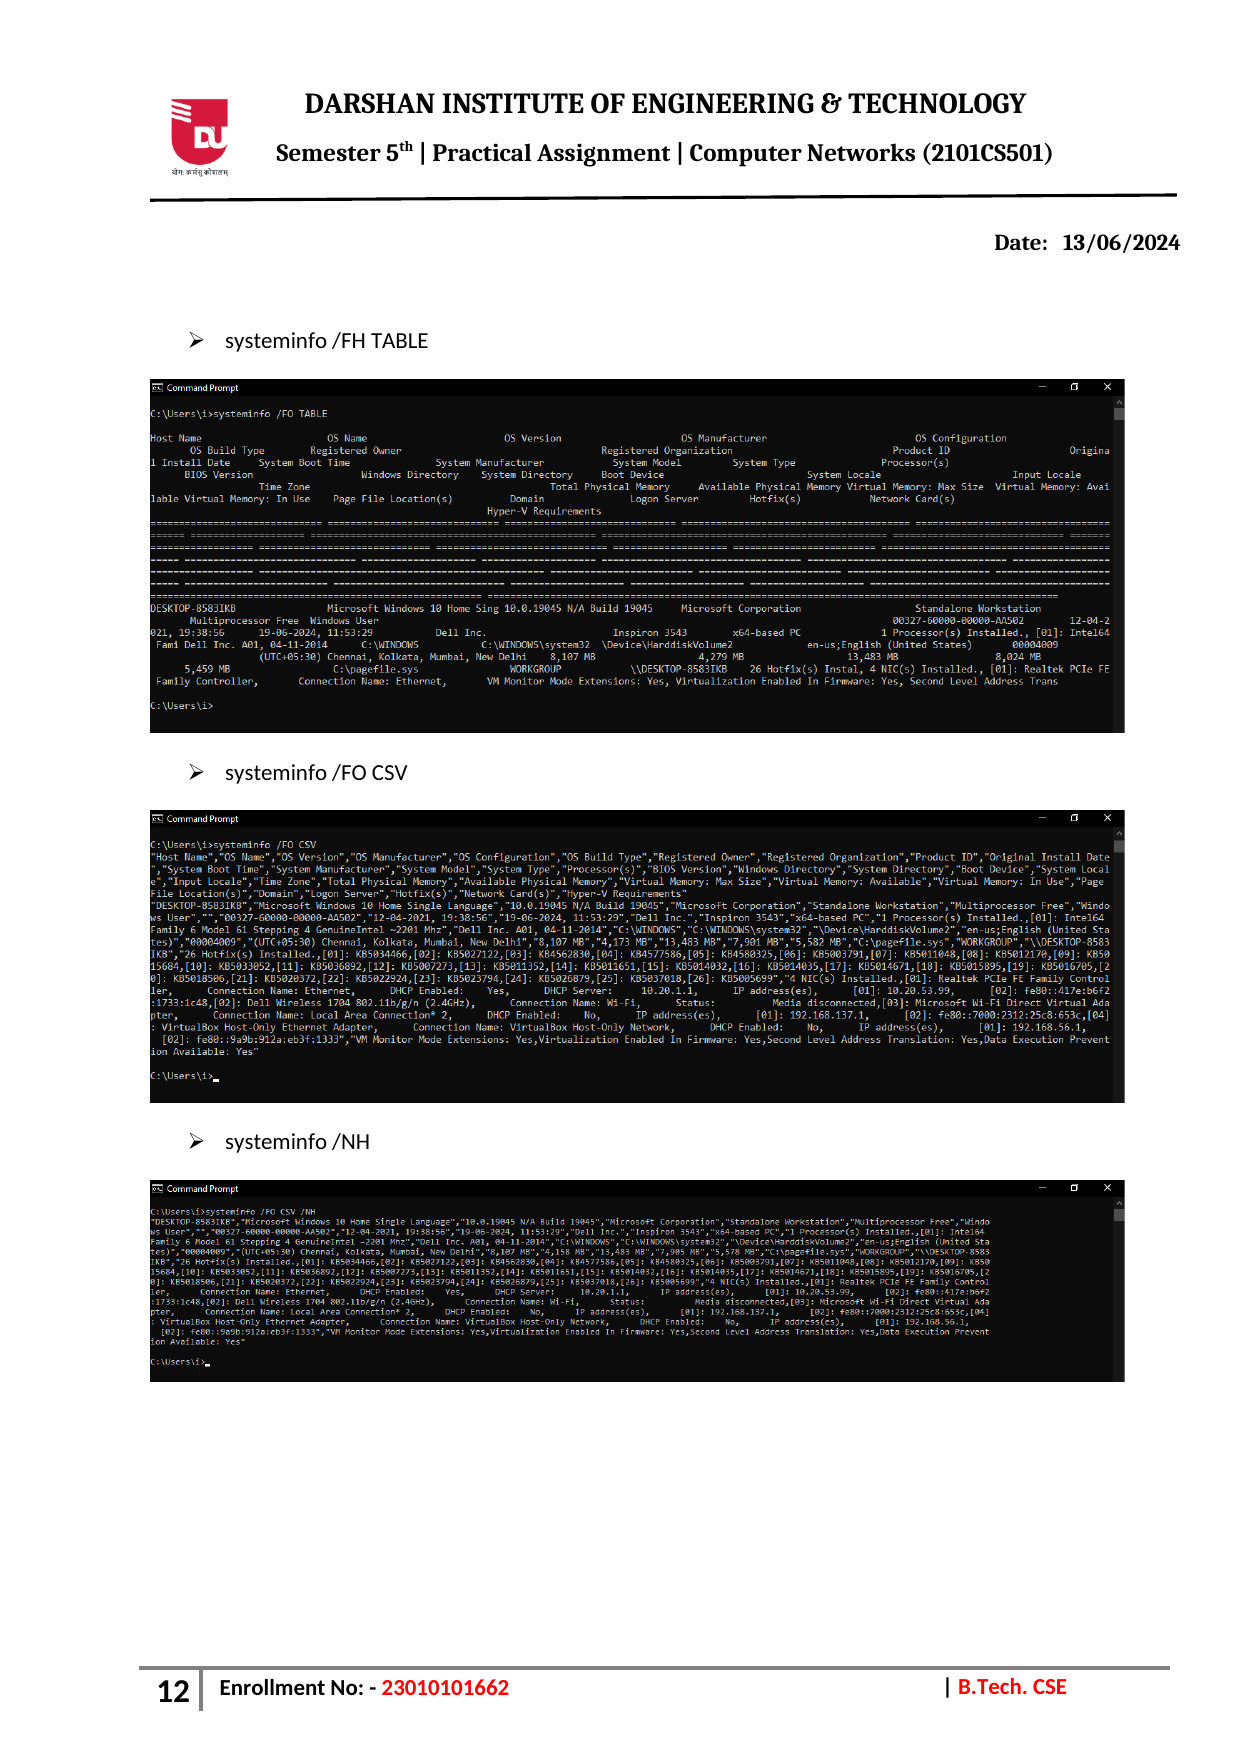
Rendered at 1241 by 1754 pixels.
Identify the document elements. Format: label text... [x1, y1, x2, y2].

picture [150, 75, 242, 198]
picture [150, 810, 1125, 1103]
list systeminfo /FO CSV [187, 758, 1181, 786]
list systeminfo /FH TABLE [187, 326, 1181, 354]
picture [150, 1180, 1125, 1382]
list systeminfo /NH [187, 1127, 1181, 1155]
picture [150, 379, 1125, 733]
